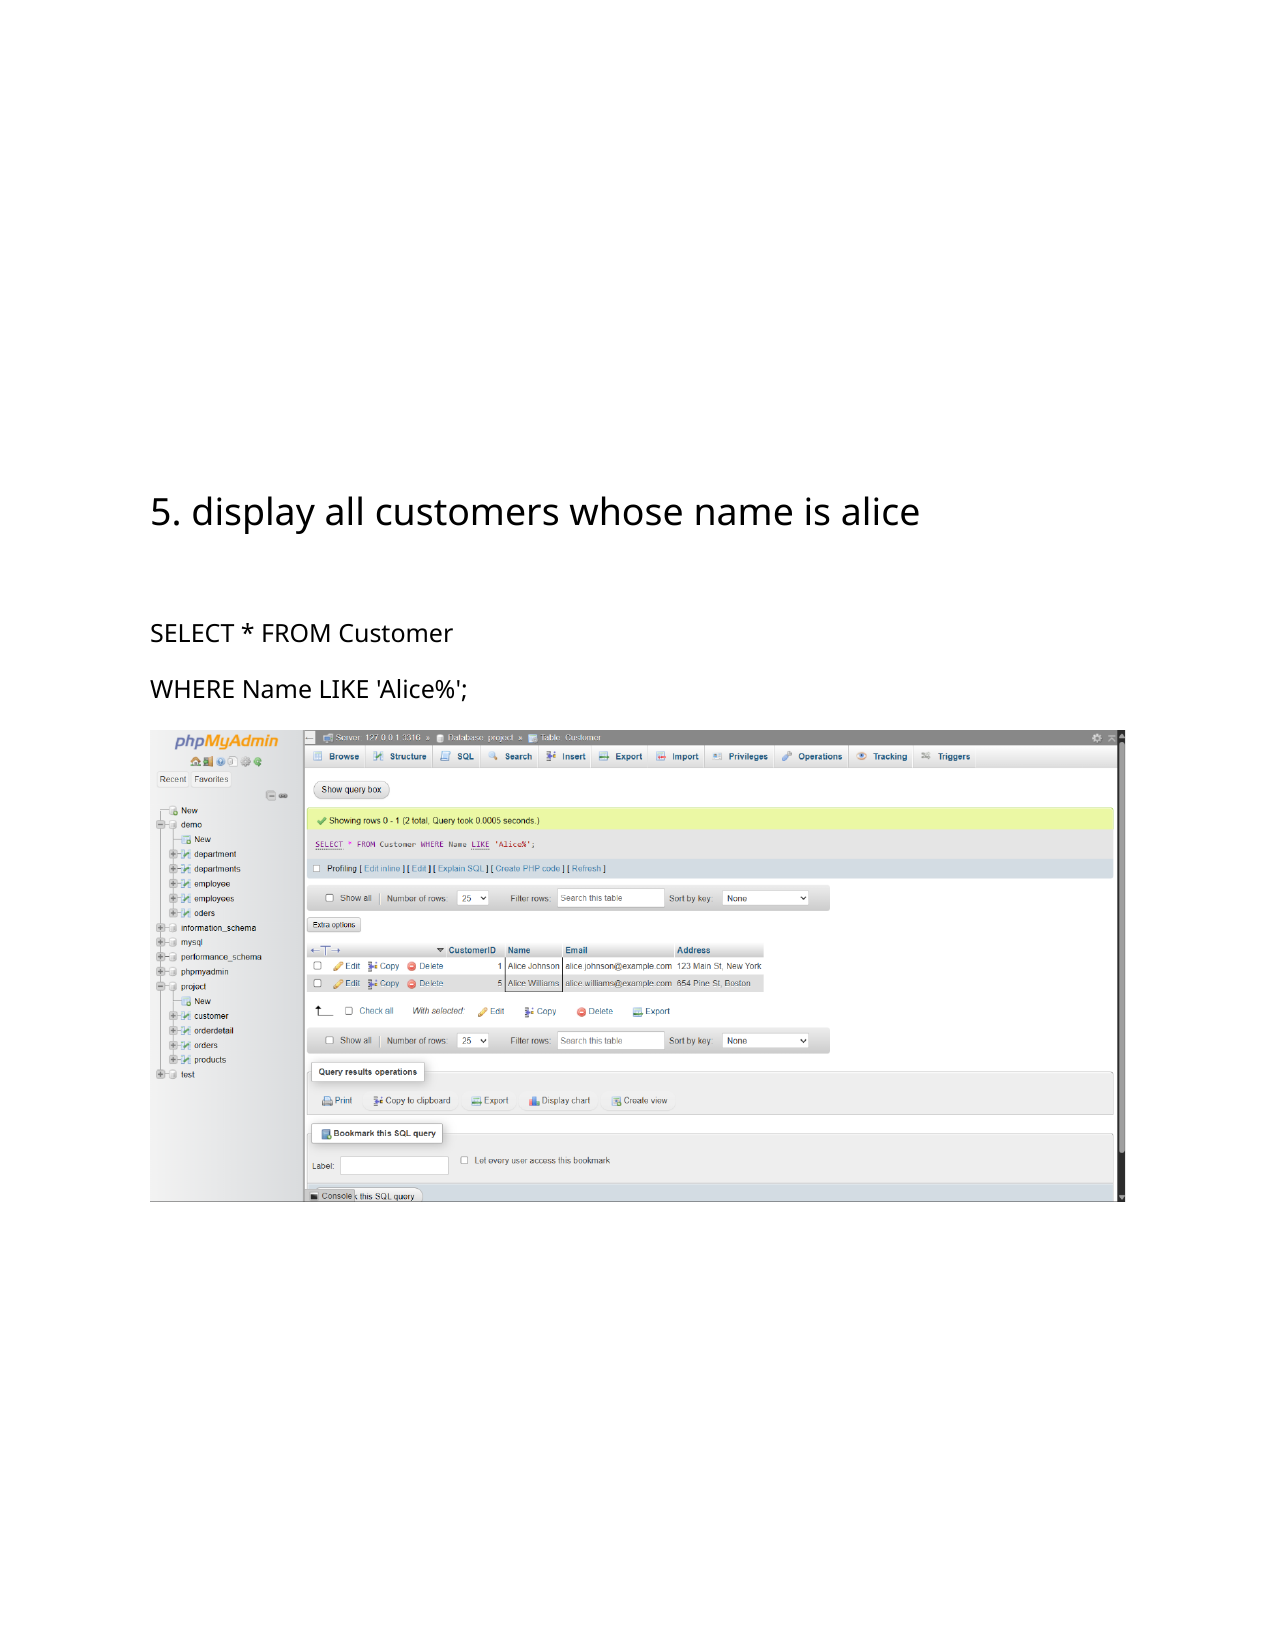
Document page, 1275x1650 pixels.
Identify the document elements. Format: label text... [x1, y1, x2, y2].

text SELECT * FROM Customer [150, 616, 1125, 650]
picture [150, 730, 1125, 1202]
text WHERE Name LIKE 'Alice%'; [150, 672, 1125, 706]
text 5. display all customers whose name is alice [150, 485, 1125, 536]
